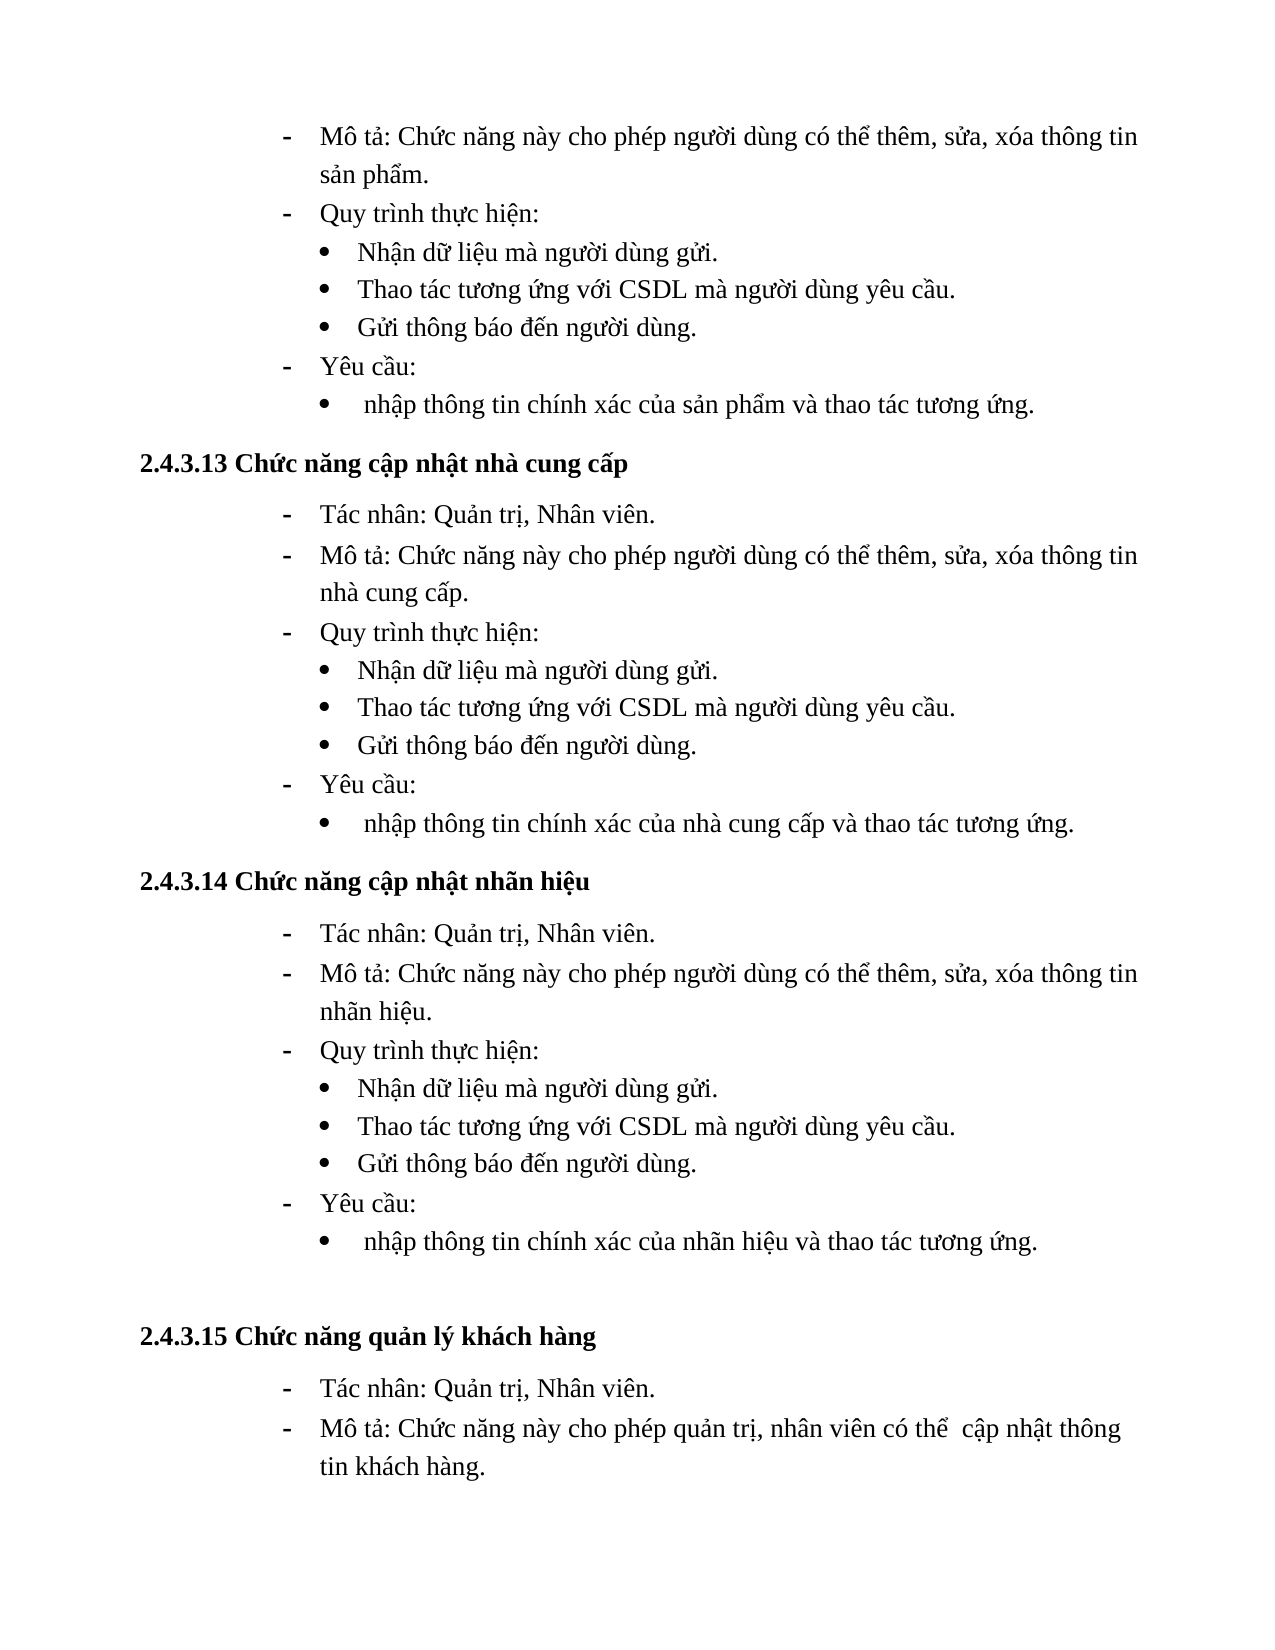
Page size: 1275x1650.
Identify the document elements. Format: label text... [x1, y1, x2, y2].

list Nhận dữ liệu mà người dùng gửi. [319, 654, 1156, 685]
subtitle Chức năng cập nhật nhà cung cấp [139, 447, 1156, 478]
subtitle Chức năng cập nhật nhãn hiệu [139, 865, 1156, 896]
subtitle Chức năng quản lý khách hàng [139, 1321, 1156, 1352]
list Gửi thông báo đến người dùng. [319, 1147, 1156, 1178]
list Nhận dữ liệu mà người dùng gửi. [319, 236, 1156, 267]
list Tác nhân: Quản trị, Nhân viên. [282, 915, 1156, 948]
list Mô tả: Chức năng này cho phép quản trị, nhân viên có thể cập nhật thông tin khách hàng. [282, 1411, 1156, 1481]
list Thao tác tương ứng với CSDL mà người dùng yêu cầu. [319, 1110, 1156, 1141]
list Yêu cầu: [282, 766, 1156, 800]
list nhập thông tin chính xác của sản phẩm và thao tác tương ứng. [319, 388, 1156, 420]
list Mô tả: Chức năng này cho phép người dùng có thể thêm, sửa, xóa thông tin nhãn hiệu. [282, 955, 1156, 1026]
list Mô tả: Chức năng này cho phép người dùng có thể thêm, sửa, xóa thông tin nhà cung cấp. [282, 537, 1156, 608]
list Gửi thông báo đến người dùng. [319, 311, 1156, 342]
list Thao tác tương ứng với CSDL mà người dùng yêu cầu. [319, 691, 1156, 723]
list Quy trình thực hiện: [282, 614, 1156, 647]
list Nhận dữ liệu mà người dùng gửi. [319, 1072, 1156, 1103]
list Quy trình thực hiện: [282, 196, 1156, 229]
list Gửi thông báo đến người dùng. [319, 729, 1156, 760]
list nhập thông tin chính xác của nhà cung cấp và thao tác tương ứng. [319, 807, 1156, 838]
list Mô tả: Chức năng này cho phép người dùng có thể thêm, sửa, xóa thông tin sản phẩm. [282, 118, 1156, 189]
list Yêu cầu: [282, 348, 1156, 382]
list Thao tác tương ứng với CSDL mà người dùng yêu cầu. [319, 273, 1156, 304]
list Tác nhân: Quản trị, Nhân viên. [282, 1370, 1156, 1404]
list Quy trình thực hiện: [282, 1032, 1156, 1066]
list Tác nhân: Quản trị, Nhân viên. [282, 497, 1156, 530]
list Yêu cầu: [282, 1185, 1156, 1218]
list nhập thông tin chính xác của nhãn hiệu và thao tác tương ứng. [319, 1225, 1156, 1256]
